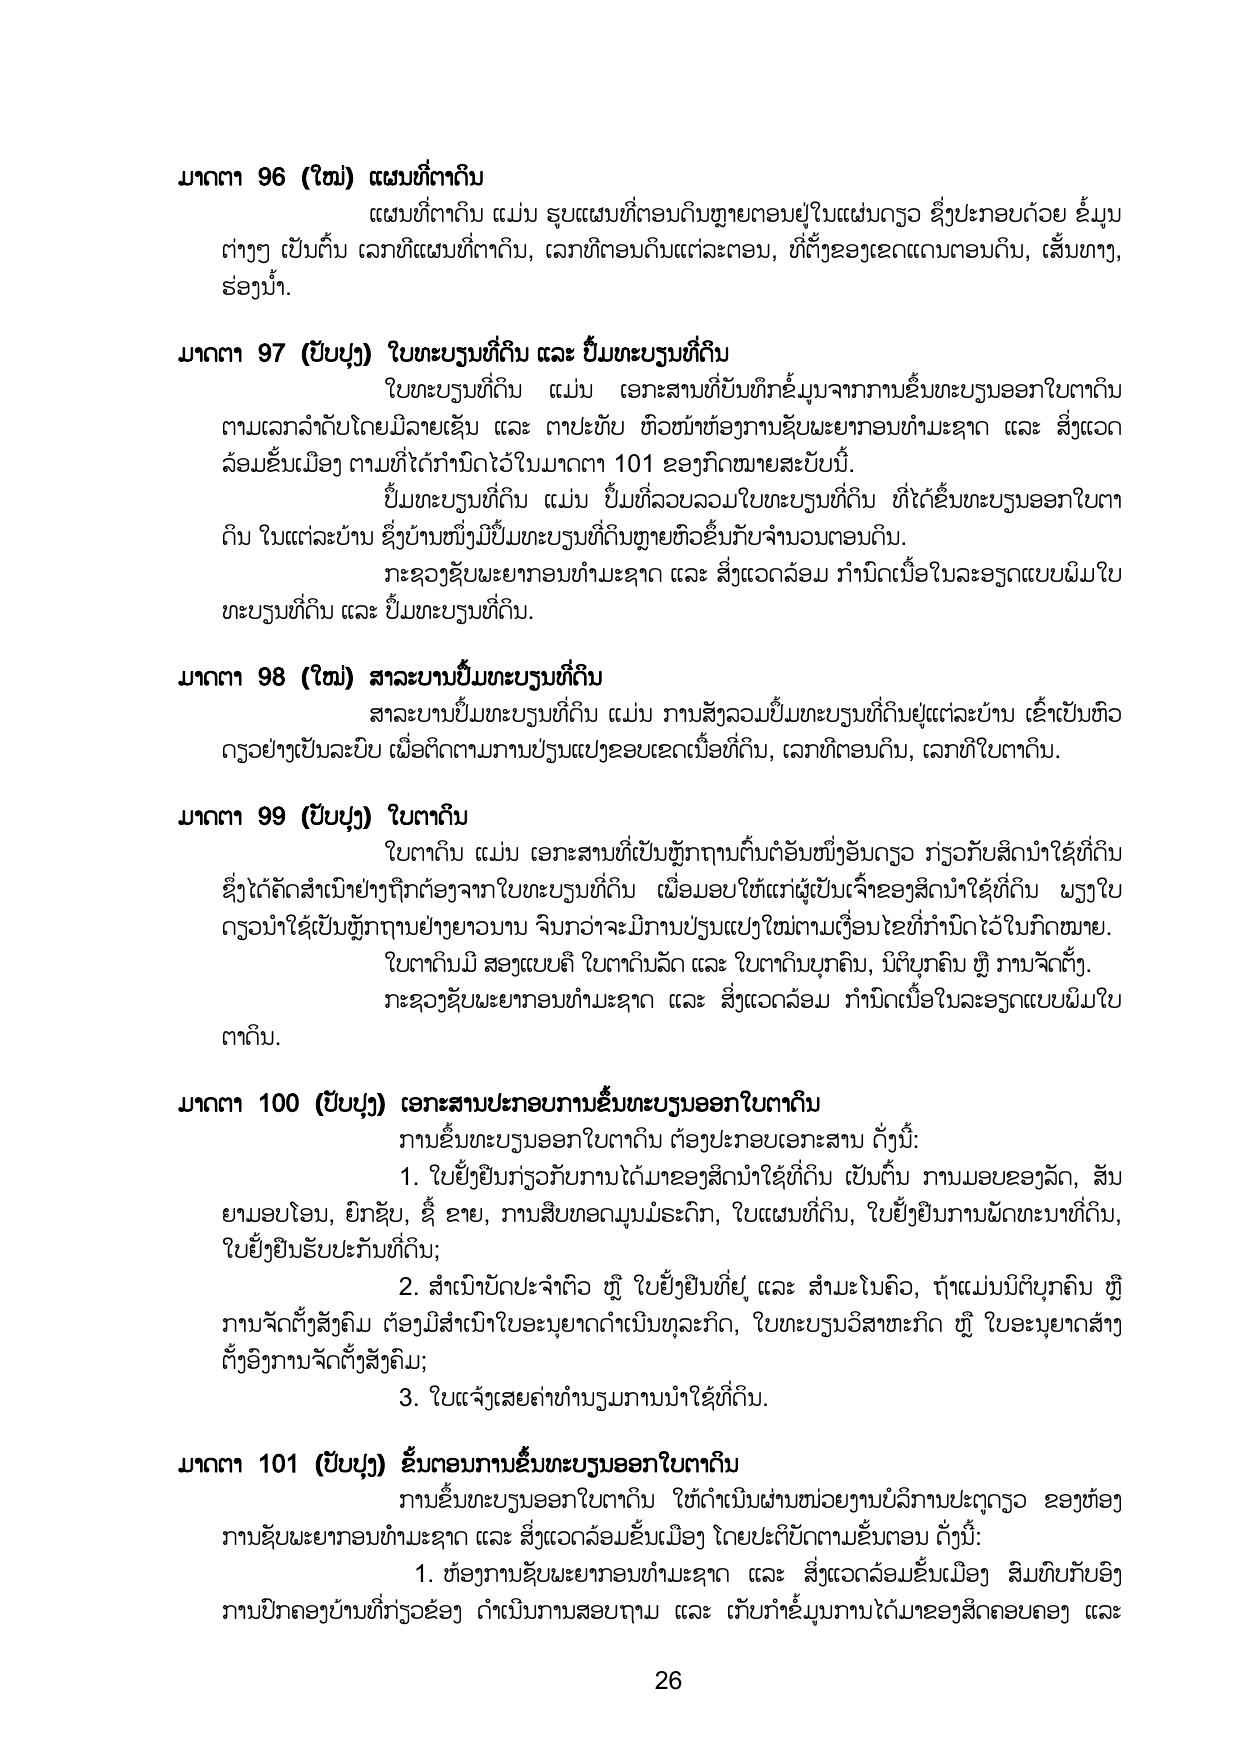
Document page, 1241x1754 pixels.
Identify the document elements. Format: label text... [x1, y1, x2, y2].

text ການຂຶ້ນທະບຽນອອກໃບຕາດິນ ຕ້ອງປະກອບເອກະສານ ດັ່ງ​ນີ້: [252, 1122, 1122, 1159]
subtitle ມາດຕາ 96 (ໃໝ່) ແຜນທີ່ຕາດິນ [177, 159, 1122, 196]
subtitle ມາດຕາ 97 (ປັບປຸງ) ໃບທະບຽນທີ່ດິນ ແລະ ປຶ້ມ​ທະ​ບຽນ​ທີ່​ດິນ [177, 335, 1122, 372]
list ສຳເນົາບັດປະຈໍາ​ຕົວ ຫຼື ໃບຢັ້ງຢືນທີ່ຢູ່ ແລະ ສຳມະໂນຄົວ, ຖ້າແມ່ນນິຕິບຸກຄົນ ຫຼື ການຈັດ​ຕັ້ງ​ສັງຄົມ ຕ້ອງມີສໍາ​ເນົາໃບອະນຸຍາດດຳເນີນທຸລະກິດ, ໃບທະບຽນວິສາຫະກິດ ຫຼື ໃບ​ອະນຸຍາດ​ສ້າງ​ຕັ້ງ​ອົງການ​ຈັດ​ຕັ້ງ​ສັງຄົມ; [222, 1269, 1122, 1380]
list ກະຊວງຊັບພະຍາກອນທໍາມະຊາດ ແລະ ສິ່ງແວດລ້ອມ ກຳນົດເນື້ອໃນລະອຽດແບບພິມໃບຕາດິນ. [222, 982, 1122, 1056]
subtitle ມາດຕາ 99 (​ປັບປຸງ) ​ໃບ​ຕາດິນ [177, 798, 1122, 835]
list ແຜນ​ທີ່​ຕາ​ດິນ ແມ່ນ ຮູບແຜນ​ທີ່ຕອນ​​ດິນຫຼາຍຕອນຢູ່ໃນແຜ່ນດຽວ ຊຶ່ງປະກອບດ້ວຍ ຂໍ້ມູນຕ່າງໆ ເປັນຕົ້ນ ​ເລກທີແຜນທີ່ຕາດິນ, ເລກ​ທີ​ຕອນດິນແຕ່ລະຕອນ, ​ທີ່​ຕັ້ງ​ຂອງ​ເຂດ​ແດນ​ຕອນ​ດິນ, ເສັ້​ນ​ທາງ​, ຮ່ອງນ້ຳ​. [222, 196, 1122, 306]
subtitle ມາດຕາ 101 (ປັບປຸງ) ຂັ້ນຕອນການຂຶ້ນທະ​ບຽນ​ອອກໃບຕາ​ດິນ [177, 1446, 1122, 1482]
subtitle ມາດຕາ 100 (ປັບປຸງ) ​ ເອກະສານປະກອບການຂຶ້ນ​ທະ​ບຽນອອກ​ໃບຕາ​ດິນ [177, 1085, 1122, 1122]
text ໃບທະບຽນທີ່ດິນ ແມ່ນ ເອກະສານທີ່​ບັນທຶກຂໍ້​ມູນຈາກການຂຶ້ນທະບຽນອອກໃບຕາດິນ ຕາມເລກ​ລໍາດັບໂດຍ​ມີ​ລາຍ​ເຊັນ ແລະ ຕາ​ປະ​ທັບ ຫົວໜ້າຫ້ອງການຊັບພະຍາກອນທໍາມະຊາດ ແລະ ສິ່ງແວດ ລ້ອມຂັ້ນເມືອງ ຕາມທີ່ໄດ້ກຳນົດໄວ້ໃນມາດຕາ 101 ຂອງກົດໝາຍສະບັບນີ້. [222, 372, 1122, 482]
list ການຂຶ້ນທະບຽນອອກໃບຕາດິນ ໃຫ້ດໍາເນີນຜ່ານໜ່ວຍງານບໍລິການປະຕູດຽວ ຂອງຫ້ອງ ການຊັບພະຍາກອນທໍໍາມະຊາດ ແລະ ສິ່ງແວດລ້ອມຂັ້ນເມືອງ ໂດຍປະຕິບັດຕາມຂັ້ນຕອນ ດັ່ງນີ້: [222, 1482, 1122, 1556]
list ໃບແຈ້ງເສຍຄ່າທຳນຽມການນຳໃຊ້ທີ່ດິນ. [222, 1380, 1122, 1417]
text ສາ​ລະ​ບານປຶ້ມ​ທະ​ບຽນທີ່​ດິນ ແມ່ນ ການສັງລວມປຶ້ມທະບຽນທີ່ດິນຢູ່ແຕ່ລະບ້ານ ເຂົ້າເປັນຫົວດຽວຢ່າງເປັນລະບົບ ເພື່ອຕິດຕາມການປ່ຽນແປງຂອບເຂດເນື້ອທີ່ດິນ, ເລກທີຕອນດິນ, ເລກທີໃບຕາດິນ. [222, 696, 1122, 769]
list ໃບ​ຢັ້ງ​ຢືນ​ກ່ຽວ​ກັບ​ການ​ໄດ້​ມາ​ຂອງສິດນຳໃຊ້​ທີ່​ດິນ ເປັນຕົ້ນ ການມອບຂອງລັດ, ສັນ ຍາມອບໂອນ, ຍົກຊັບ, ຊື້ ຂາຍ, ການ​ສືບ​ທອດມູນມໍຣະດົກ, ໃບແຜນທີ່ດິນ, ໃບຢັ້ງຢືນການພັດທະນາທີ່ດິນ, ໃບຢັ້ງຢືນຮັບປະກັນທີ່ດິນ; [222, 1159, 1122, 1269]
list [222, 1556, 1122, 1630]
subtitle ມາດຕາ 98 (ໃໝ່) ສາລະບານປຶ້ມທະບຽນທີ່ດິນ [177, 659, 1122, 696]
list ໃບ​ຕາ​ດິນ ​ແມ່ນ ​ເອ​ກະ​ສານທີ່​ເປັນ​ຫຼັກ​ຖານ​ຕົ້ນ​ຕໍ​ອັນ​ໜຶ່ງ​ອັນ​ດຽວ ກ່ຽວ​ກັບ​ສິດ​ນຳ​ໃຊ້​ທີ່​ດິນ ຊຶ່ງ​ໄດ້​ຄັດ​ສຳ​ເນົາ​ຢ່າງ​ຖືກ​ຕ້ອງຈາກໃບ​ທະ​ບຽນ​ທີ່​ດິນ ເພື່ອມອບ​ໃຫ້​ແກ່​ຜູ້​ເປັນ​ເຈົ້າ​ຂອງສິດນໍາໃຊ້​ທີ່​ດິນ ພຽງ​ໃບ​ດຽວນຳໃຊ້ເປັນ​ຫຼັກ​ຖານ​ຢ່າງ​ຍາວ​ນານ ຈົນ​ກວ່າ​ຈະ​ມີ​ການ​ປ່ຽນ​ແປງ​ໃໝ່ຕາມ​ເງື່ອນ​ໄຂ​ທີ່​ກຳ​ນົດ​ໄວ້​ໃນ​ກົດ​ໝາຍ. [222, 835, 1122, 946]
text ກະຊວງຊັບພະຍາກອນທໍາມະຊາດ ແລະ ສິ່ງແວດລ້ອມ ກຳນົດເນື້ອໃນລະອຽດແບບພິມໃບທະບຽນທີ່ດິນ ແລະ ປຶ້ມທະບຽນທີ່ດິນ. [222, 556, 1122, 630]
list ໃບຕາດິນ​ມີ ສອງແບບຄື ໃບຕາດິນລັດ ແລະ ໃບຕາດິນບຸກຄົນ, ນິຕິບຸກຄົນ ຫຼື ການຈັດຕັ້ງ. [222, 946, 1122, 982]
text ປຶ້ມ​ທະ​ບຽນ​ທີ່​ດິນ​ ແມ່ນ​ ປຶ້ມທີ່ລວບລວມໃບທະບຽນທີ່ດິນ ທີ່ໄດ້ຂຶ້ນທະບຽນອອກໃບຕາ ດິນ ໃນແຕ່ລະບ້ານ ຊຶ່ງບ້ານໜຶ່ງມີປຶ້ມທະບຽນທີ່ດິນຫຼາຍຫົວຂຶ້ນກັບຈຳນວນຕອນດິນ. [222, 482, 1122, 556]
